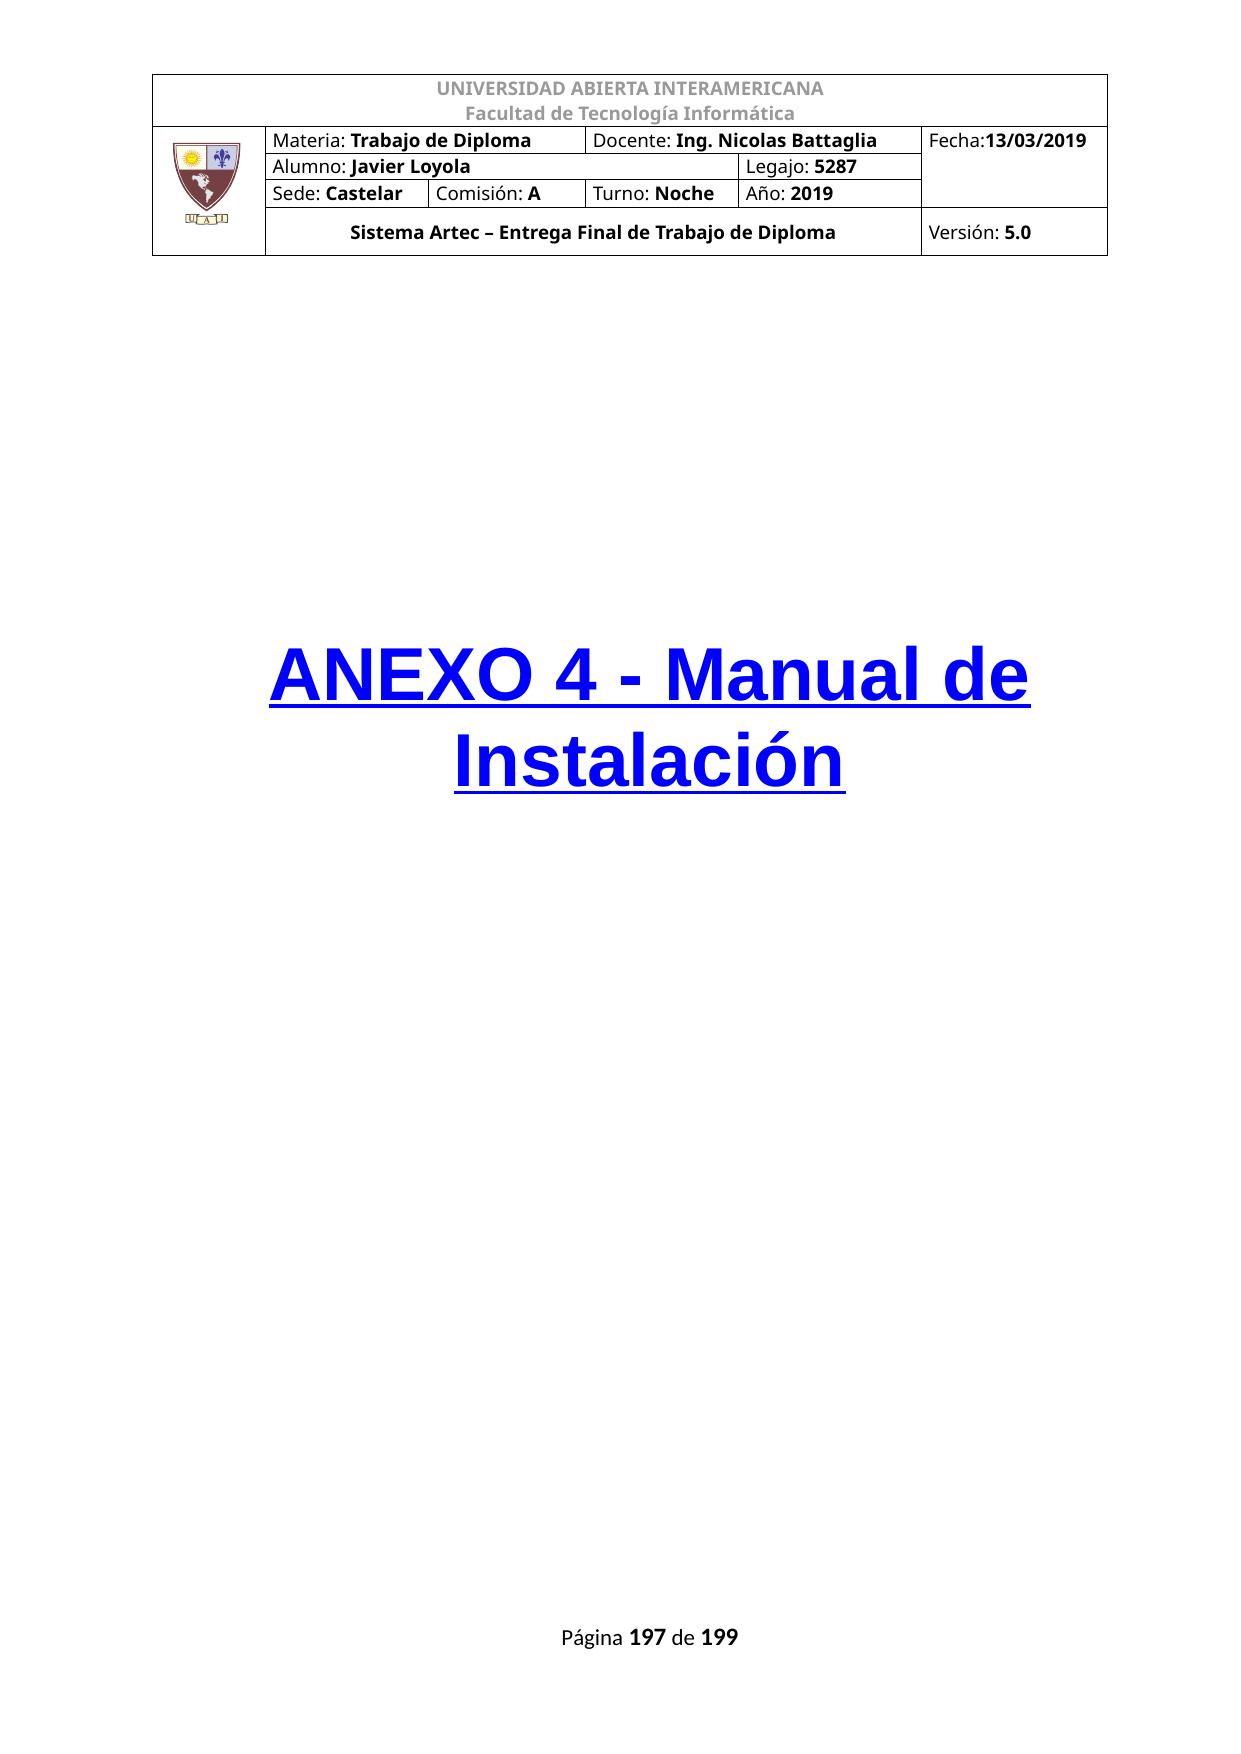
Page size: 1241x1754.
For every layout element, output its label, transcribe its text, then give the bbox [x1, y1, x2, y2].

picture [157, 136, 257, 228]
text ANEXO 4 - Manual de Instalación [177, 629, 1122, 802]
